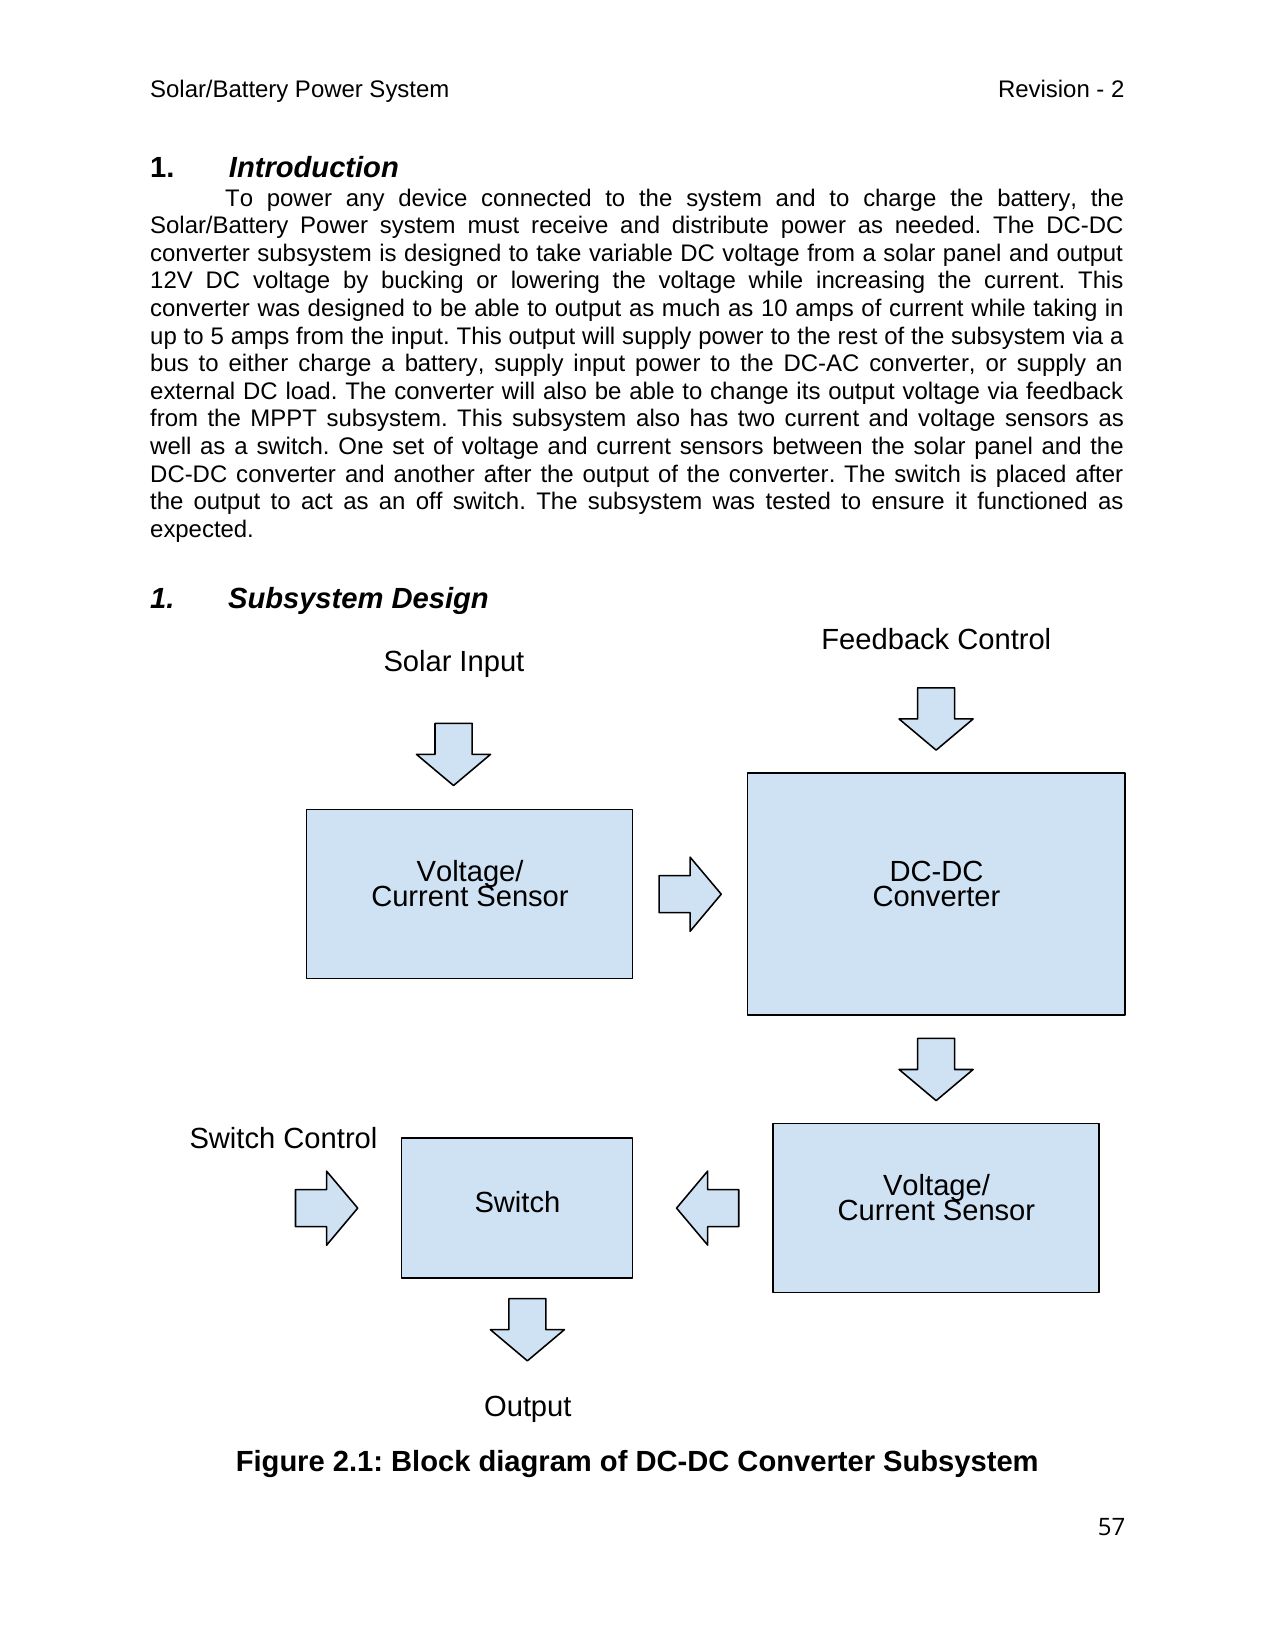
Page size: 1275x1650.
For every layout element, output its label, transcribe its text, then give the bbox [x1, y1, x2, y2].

text Figure 2.1: Block diagram of DC-DC Converter Subsystem [150, 1444, 1125, 1477]
text 1. Introduction [150, 150, 1125, 183]
text To power any device connected to the system and to charge the battery, the Solar/Battery Power system must receive and distribute power as needed. The DC-DC converter subsystem is designed to take variable DC voltage from a solar panel and output 12V DC voltage by bucking or lowering the voltage while increasing the current. This converter was designed to be able to output as much as 10 amps of current while taking in up to 5 amps from the input. This output will supply power to the rest of the subsystem via a bus to either charge a battery, supply input power to the DC-AC converter, or supply an external DC load. The converter will also be able to change its output voltage via feedback from the MPPT subsystem. This subsystem also has two current and voltage sensors as well as a switch. One set of voltage and current sensors between the solar panel and the DC-DC converter and another after the output of the converter. The switch is placed after the output to act as an off switch. The subsystem was tested to ensure it functioned as expected. [150, 183, 1125, 542]
list Subsystem Design [150, 581, 1125, 614]
